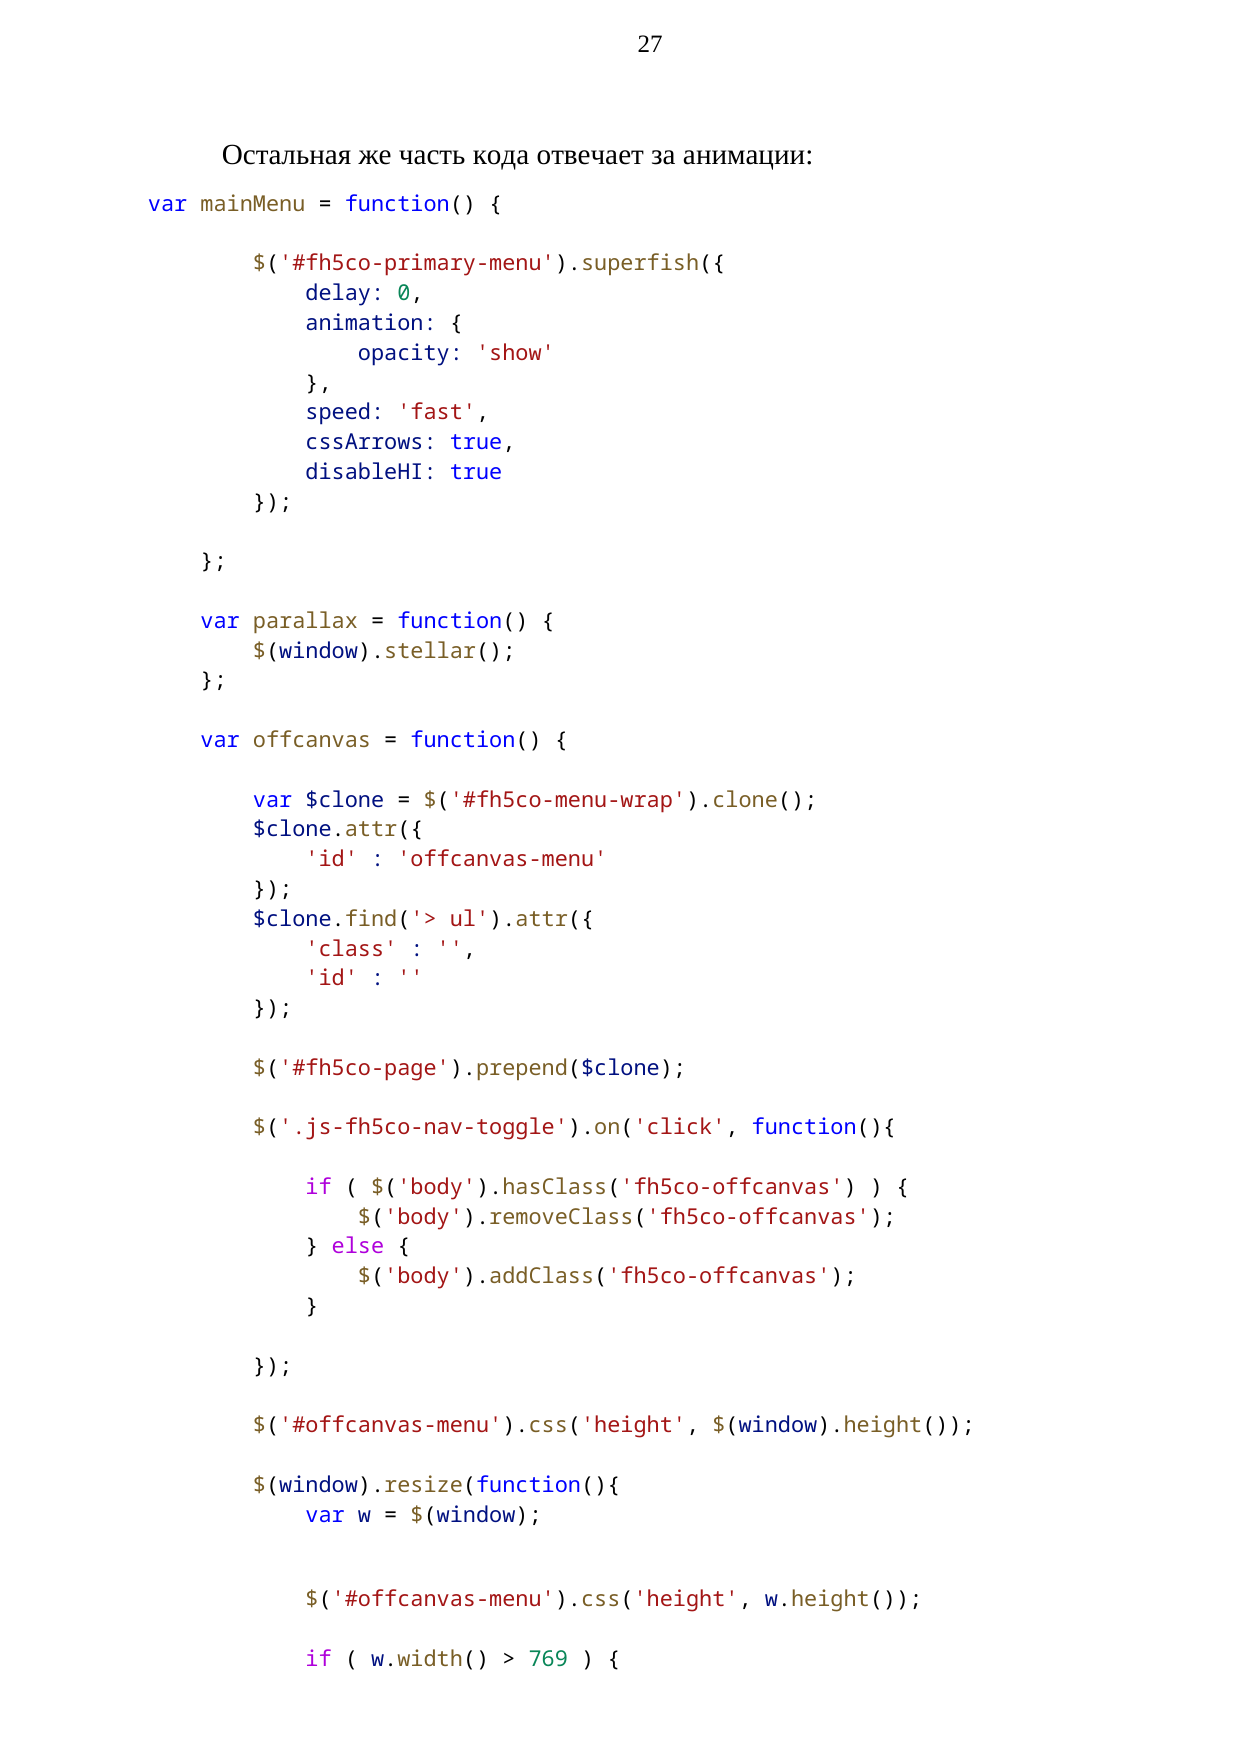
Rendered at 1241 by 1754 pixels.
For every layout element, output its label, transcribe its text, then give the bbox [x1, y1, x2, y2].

text var w = $(window); [148, 1498, 1152, 1528]
text var parallax = function() { [148, 605, 1152, 634]
text }; [148, 664, 1152, 694]
text }); [148, 992, 1152, 1022]
text $('body').addClass('fh5co-offcanvas'); [148, 1260, 1152, 1290]
text var mainMenu = function() { [148, 188, 1152, 217]
text cssArrows: true, [148, 426, 1152, 456]
text 'class' : '', [148, 932, 1152, 962]
text delay: 0, [148, 277, 1152, 307]
text $(window).stellar(); [148, 634, 1152, 664]
text }); [148, 486, 1152, 515]
text Остальная же часть кода отвечает за анимации: [148, 137, 1152, 171]
text $clone.find('> ul').attr({ [148, 903, 1152, 932]
text $('#fh5co-primary-menu').superfish({ [148, 247, 1152, 277]
text 'id' : '' [148, 962, 1152, 992]
text disableHI: true [148, 456, 1152, 486]
text $('body').removeClass('fh5co-offcanvas'); [148, 1201, 1152, 1230]
text }); [148, 1349, 1152, 1379]
text $('.js-fh5co-nav-toggle').on('click', function(){ [148, 1111, 1152, 1141]
text $('#fh5co-page').prepend($clone); [148, 1052, 1152, 1081]
text $('#offcanvas-menu').css('height', $(window).height()); [148, 1409, 1152, 1439]
text if ( w.width() > 769 ) { [148, 1643, 1152, 1672]
text opacity: 'show' [148, 337, 1152, 366]
text var offcanvas = function() { [148, 724, 1152, 754]
text }); [148, 873, 1152, 903]
text var $clone = $('#fh5co-menu-wrap').clone(); [148, 783, 1152, 813]
text $(window).resize(function(){ [148, 1469, 1152, 1498]
text if ( $('body').hasClass('fh5co-offcanvas') ) { [148, 1171, 1152, 1201]
text animation: { [148, 307, 1152, 337]
text }; [148, 545, 1152, 575]
text speed: 'fast', [148, 396, 1152, 426]
text 'id' : 'offcanvas-menu' [148, 843, 1152, 873]
text $clone.attr({ [148, 813, 1152, 843]
text $('#offcanvas-menu').css('height', w.height()); [148, 1583, 1152, 1613]
text } [148, 1290, 1152, 1320]
text }, [148, 366, 1152, 396]
text } else { [148, 1230, 1152, 1260]
